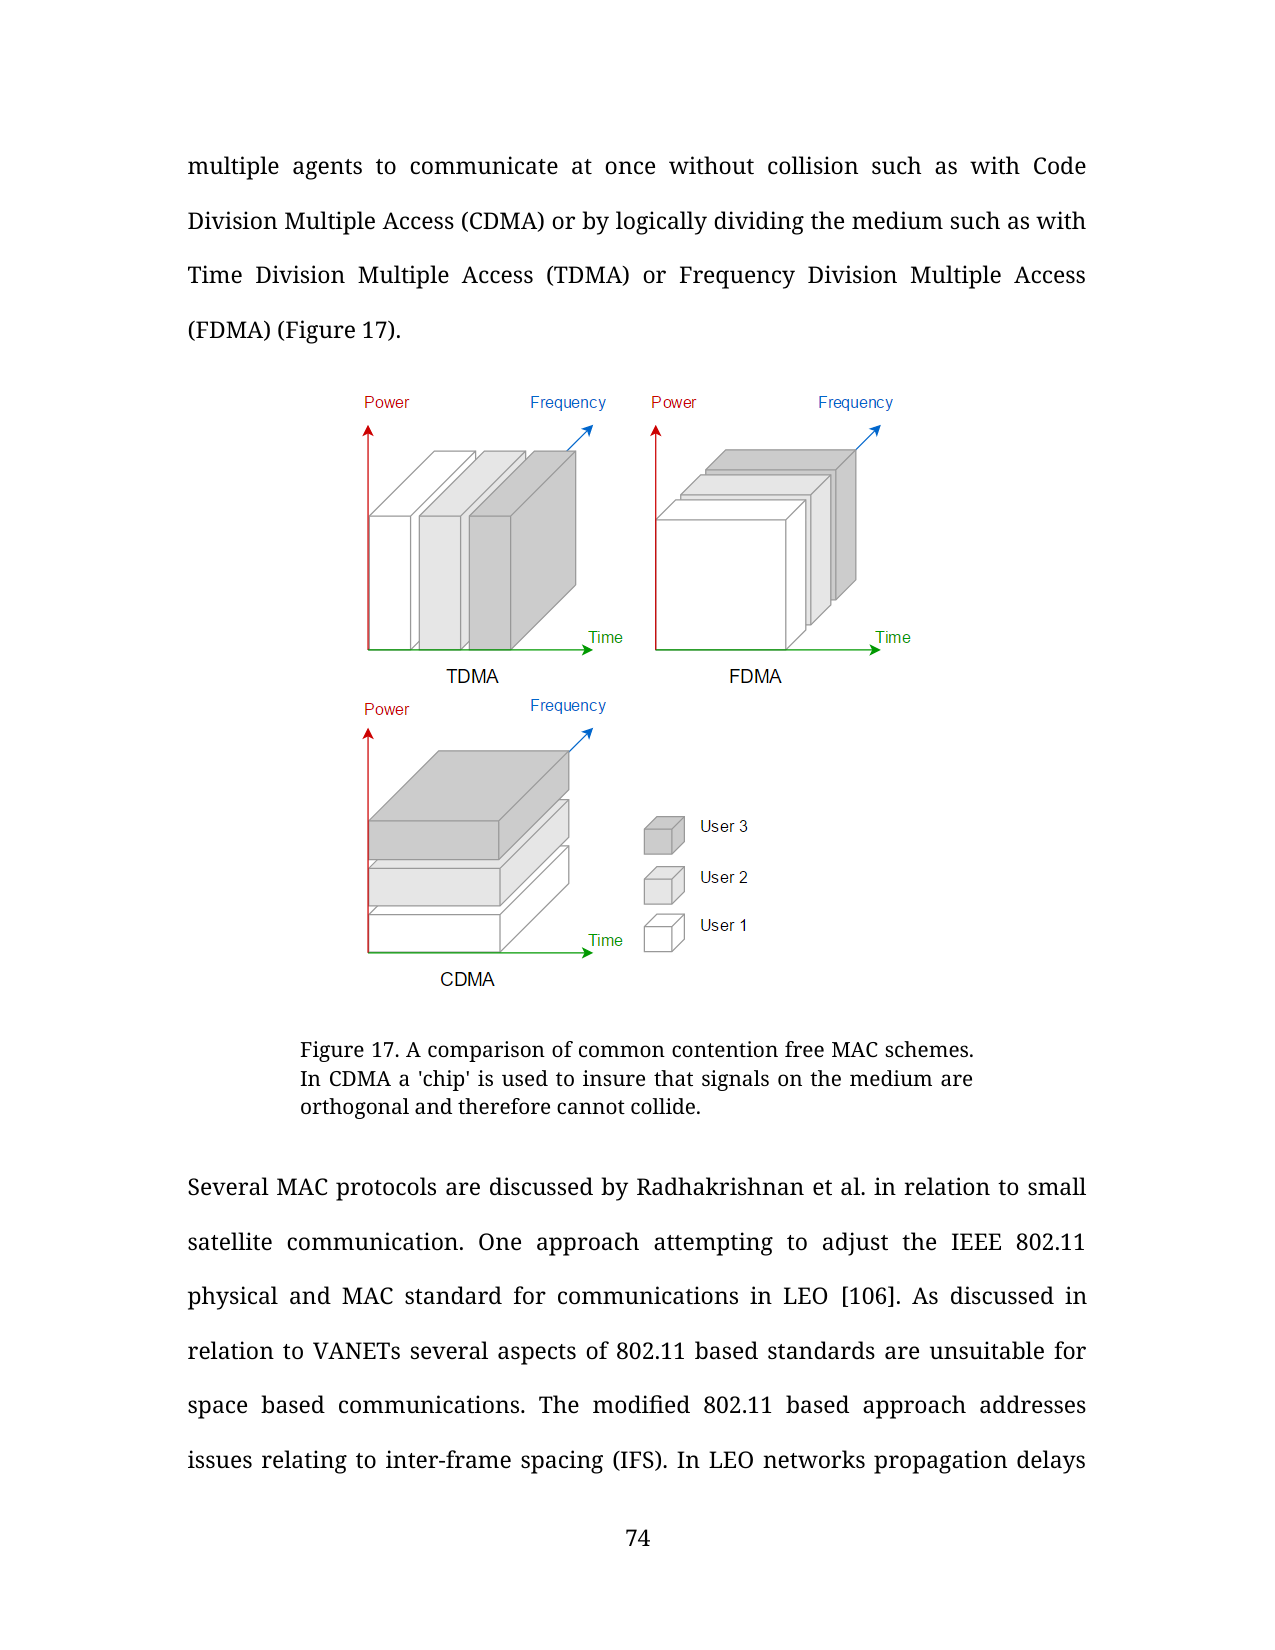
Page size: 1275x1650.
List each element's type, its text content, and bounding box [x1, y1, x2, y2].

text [187, 1171, 1087, 1475]
picture [353, 385, 922, 996]
text Figure 17. A comparison of common contention free MAC schemes. In CDMA a 'chip' is used to insure that signals on the medium are orthogonal and therefore cannot collide. [300, 1035, 975, 1121]
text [187, 150, 1087, 345]
